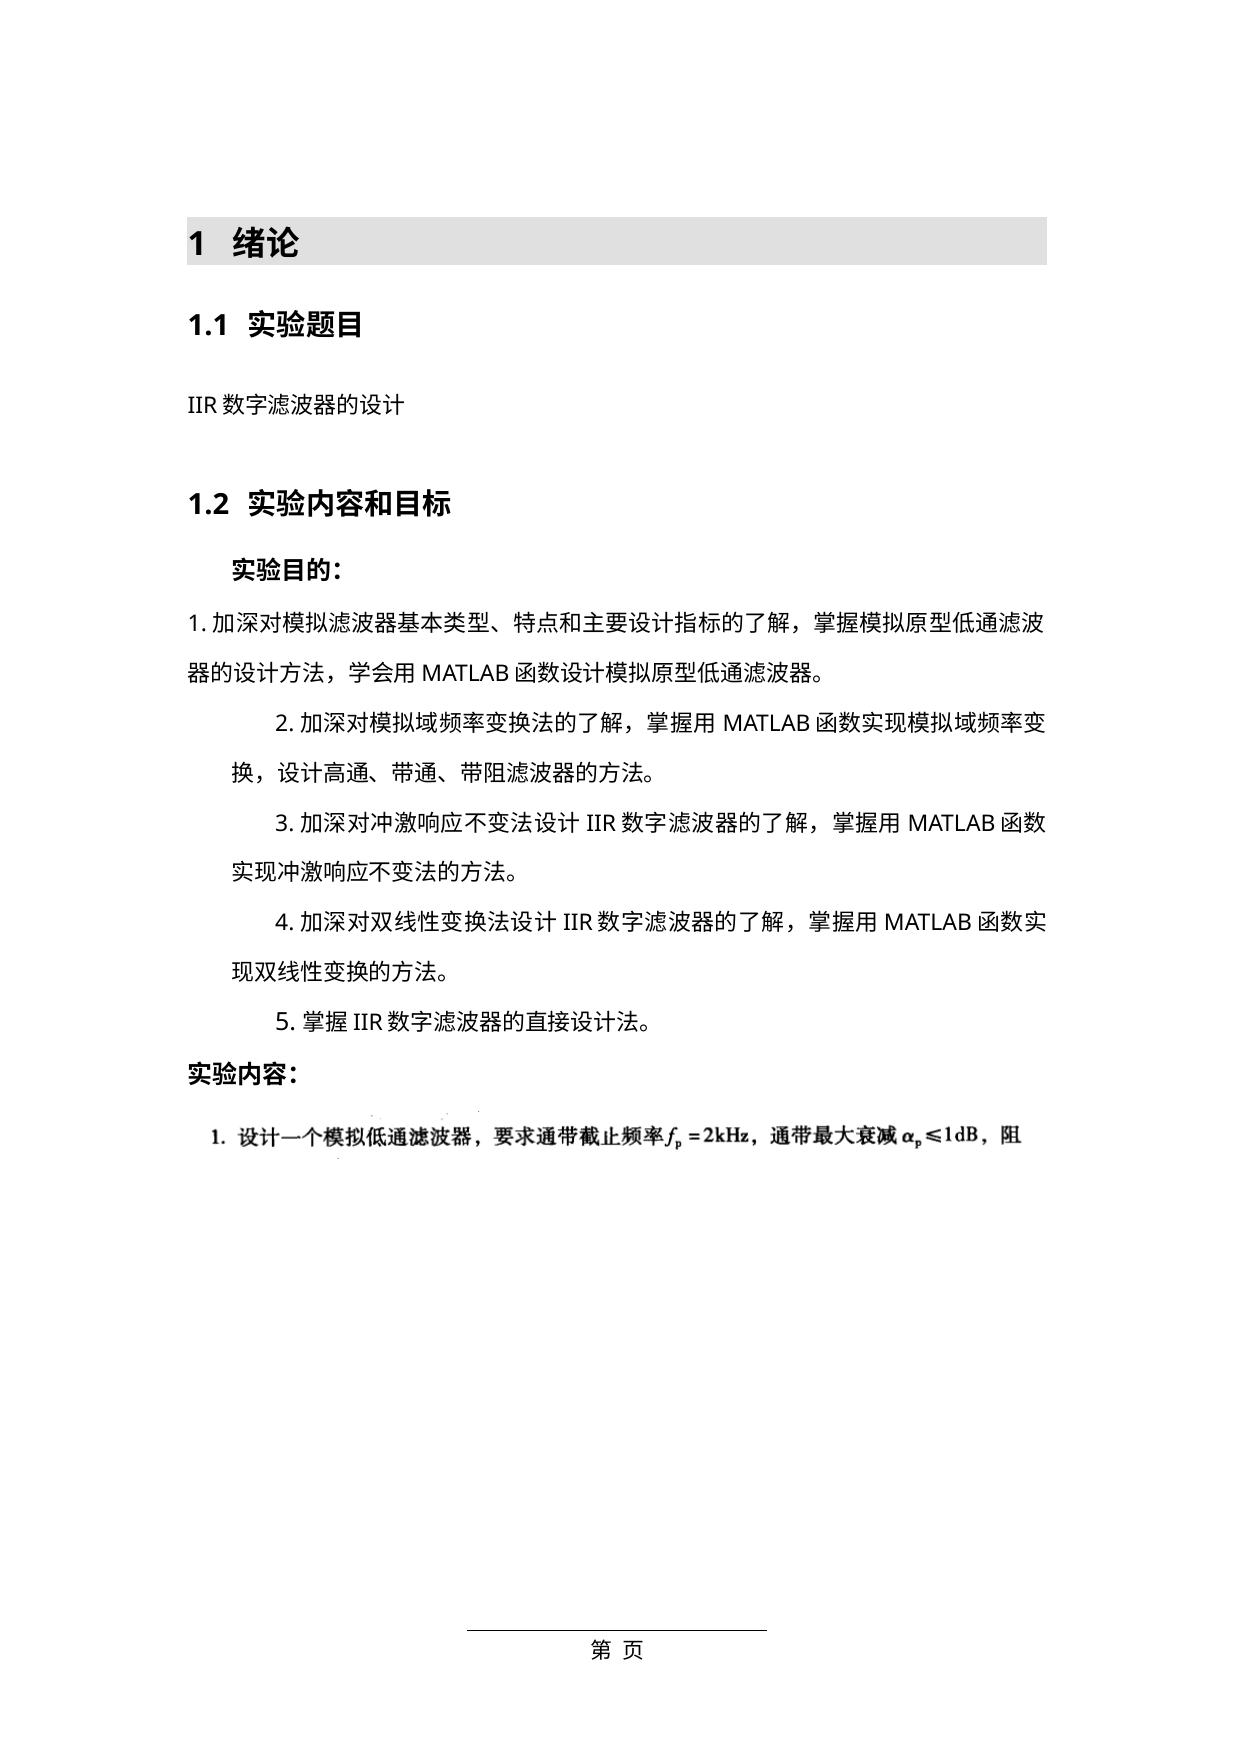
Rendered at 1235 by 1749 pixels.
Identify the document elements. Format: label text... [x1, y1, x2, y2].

list 实验内容： [187, 1055, 1047, 1091]
subtitle 绪论 [187, 217, 1047, 265]
subtitle 实验内容和目标 [187, 469, 1047, 534]
list 加深对模拟滤波器基本类型、特点和主要设计指标的了解，掌握模拟原型低通滤波器的设计方法，学会用MATLAB函数设计模拟原型低通滤波器。 [187, 605, 1047, 688]
list 加深对模拟域频率变换法的了解，掌握用MATLAB函数实现模拟域频率变换，设计高通、带通、带阻滤波器的方法。 [231, 705, 1047, 788]
list 掌握IIR数字滤波器的直接设计法。 [231, 1004, 1047, 1038]
picture [187, 1109, 1047, 1159]
text 实验目的： [187, 550, 1047, 587]
text IIR数字滤波器的设计 [187, 371, 1047, 436]
subtitle 实验题目 [187, 290, 1047, 355]
list 加深对双线性变换法设计IIR数字滤波器的了解，掌握用MATLAB函数实现双线性变换的方法。 [231, 904, 1047, 987]
list 加深对冲激响应不变法设计IIR数字滤波器的了解，掌握用MATLAB函数实现冲激响应不变法的方法。 [231, 804, 1047, 887]
